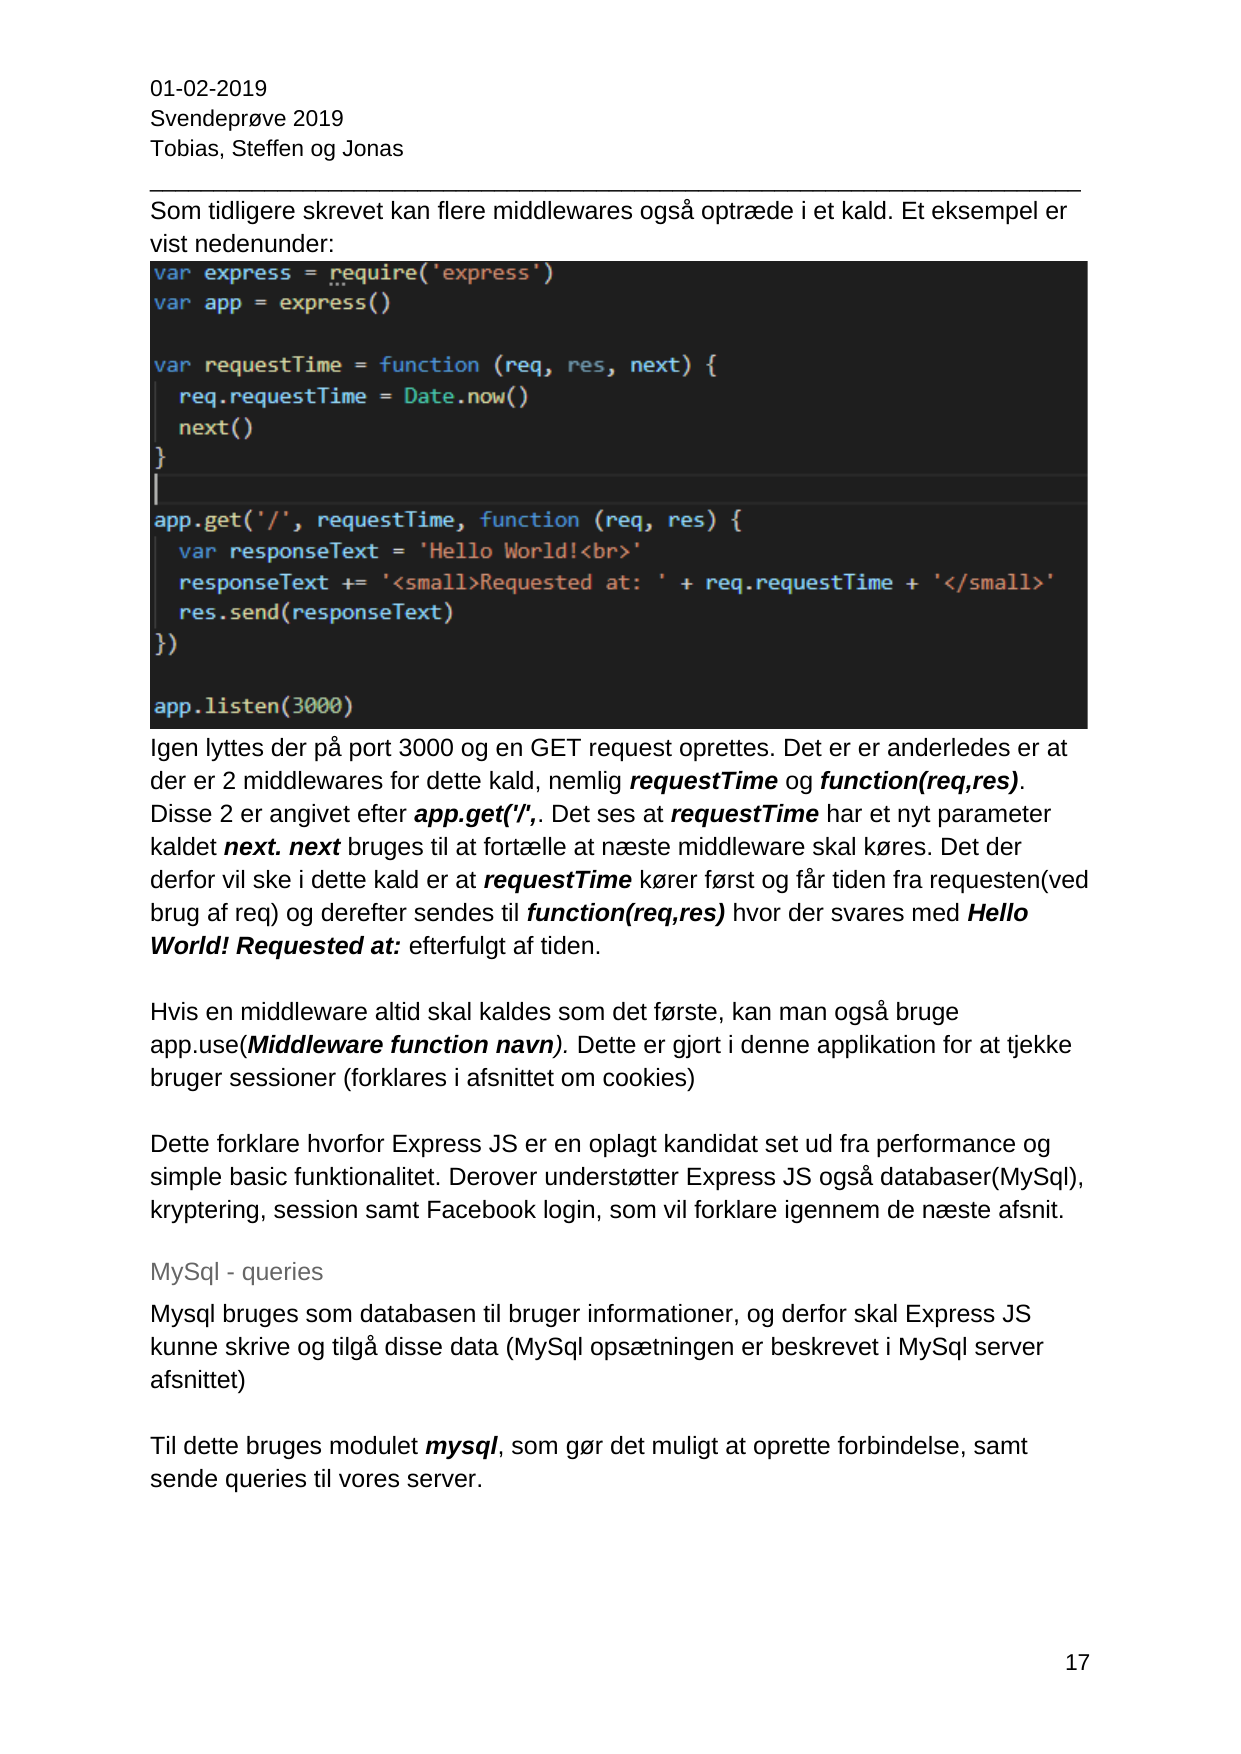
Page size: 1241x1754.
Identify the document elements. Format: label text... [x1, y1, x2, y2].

picture [150, 261, 1088, 729]
text Dette forklare hvorfor Express JS er en oplagt kandidat set ud fra performance og simple basic funktionalitet. Derover understøtter Express JS også databaser(MySql), kryptering, session samt Facebook login, som vil forklare igennem de næste afsnit. [150, 1129, 1090, 1224]
text Hvis en middleware altid skal kaldes som det første, kan man også bruge app.use(Middleware function navn). Dette er gjort i denne applikation for at tjekke bruger sessioner (forklares i afsnittet om cookies) [150, 997, 1090, 1092]
text Mysql bruges som databasen til bruger informationer, og derfor skal Express JS kunne skrive og tilgå disse data (MySql opsætningen er beskrevet i MySql server afsnittet) [150, 1299, 1090, 1393]
text Til dette bruges modulet mysql, som gør det muligt at oprette forbindelse, samt sende queries til vores server. [150, 1431, 1090, 1493]
text Igen lyttes der på port 3000 og en GET request oprettes. Det er er anderledes er at der er 2 middlewares for dette kald, nemlig requestTime og function(req,res). Disse 2 er angivet efter app.get('/',. Det ses at requestTime har et nyt parameter kaldet next. next bruges til at fortælle at næste middleware skal køres. Det der derfor vil ske i dette kald er at requestTime kører først og får tiden fra requesten(ved brug af req) og derefter sendes til function(req,res) hvor der svares med Hello World! Requested at: efterfulgt af tiden. [150, 733, 1090, 960]
text Som tidligere skrevet kan flere middlewares også optræde i et kald. Et eksempel er vist nedenunder: [150, 196, 1090, 258]
subtitle MySql - queries [150, 1257, 1090, 1286]
